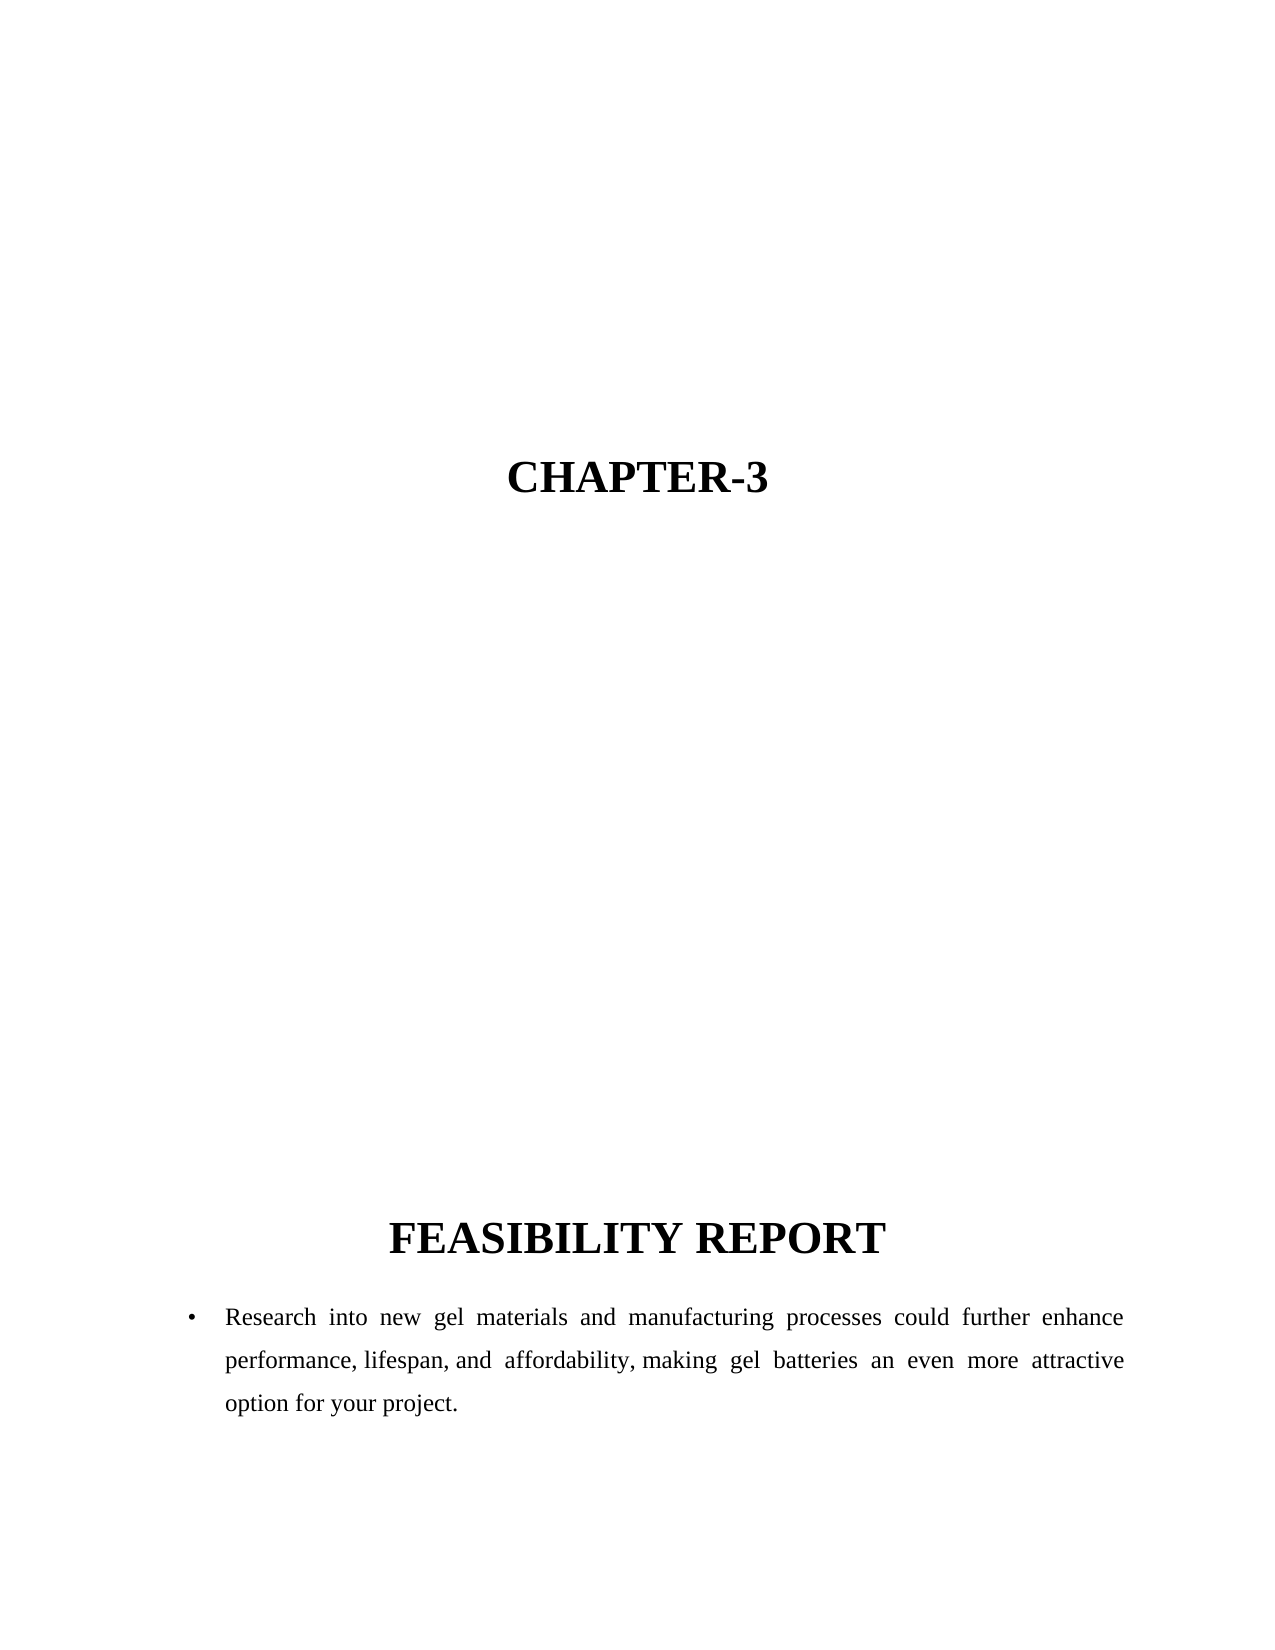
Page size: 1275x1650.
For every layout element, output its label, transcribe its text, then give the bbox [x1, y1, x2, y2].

list Research into new gel materials and manufacturing processes could further enhance performance, lifespan, and affordability, making gel batteries an even more attractive option for your project. [187, 1302, 1125, 1417]
text CHAPTER-3 [150, 450, 1125, 502]
text FEASIBILITY REPORT [150, 1210, 1125, 1263]
